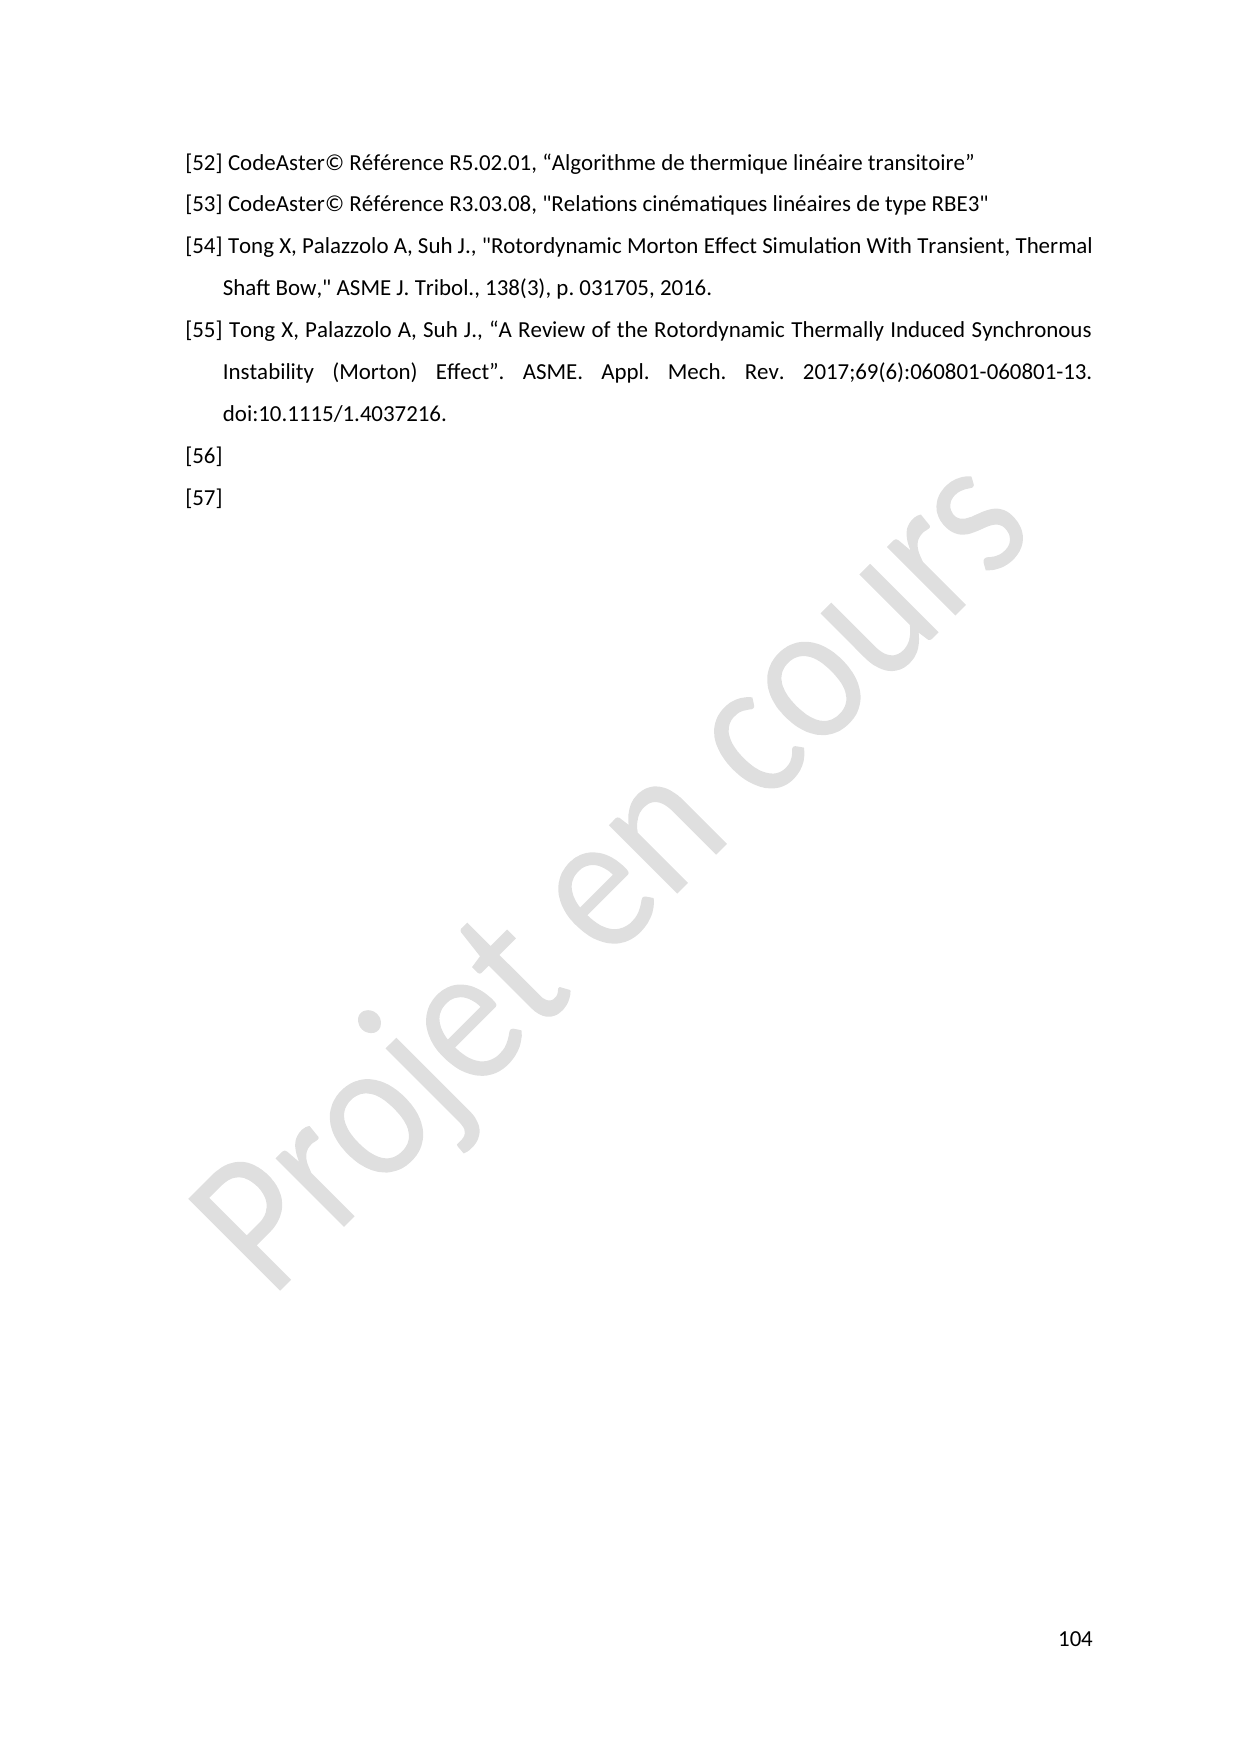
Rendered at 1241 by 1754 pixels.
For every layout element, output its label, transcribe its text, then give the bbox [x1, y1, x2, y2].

list CodeAster© Référence R5.02.01, “Algorithme de thermique linéaire transitoire” [185, 148, 1093, 176]
list Tong X, Palazzolo A, Suh J., “A Review of the Rotordynamic Thermally Induced Synchronous Instability (Morton) Effect”. ASME. Appl. Mech. Rev. 2017;69(6):060801-060801-13. doi:10.1115/1.4037216. [185, 316, 1093, 427]
list CodeAster© Référence R3.03.08, "Relations cinématiques linéaires de type RBE3" [185, 189, 1093, 218]
list Tong X, Palazzolo A, Suh J., "Rotordynamic Morton Effect Simulation With Transient, Thermal Shaft Bow," ASME J. Tribol., 138(3), p. 031705, 2016. [185, 232, 1093, 302]
